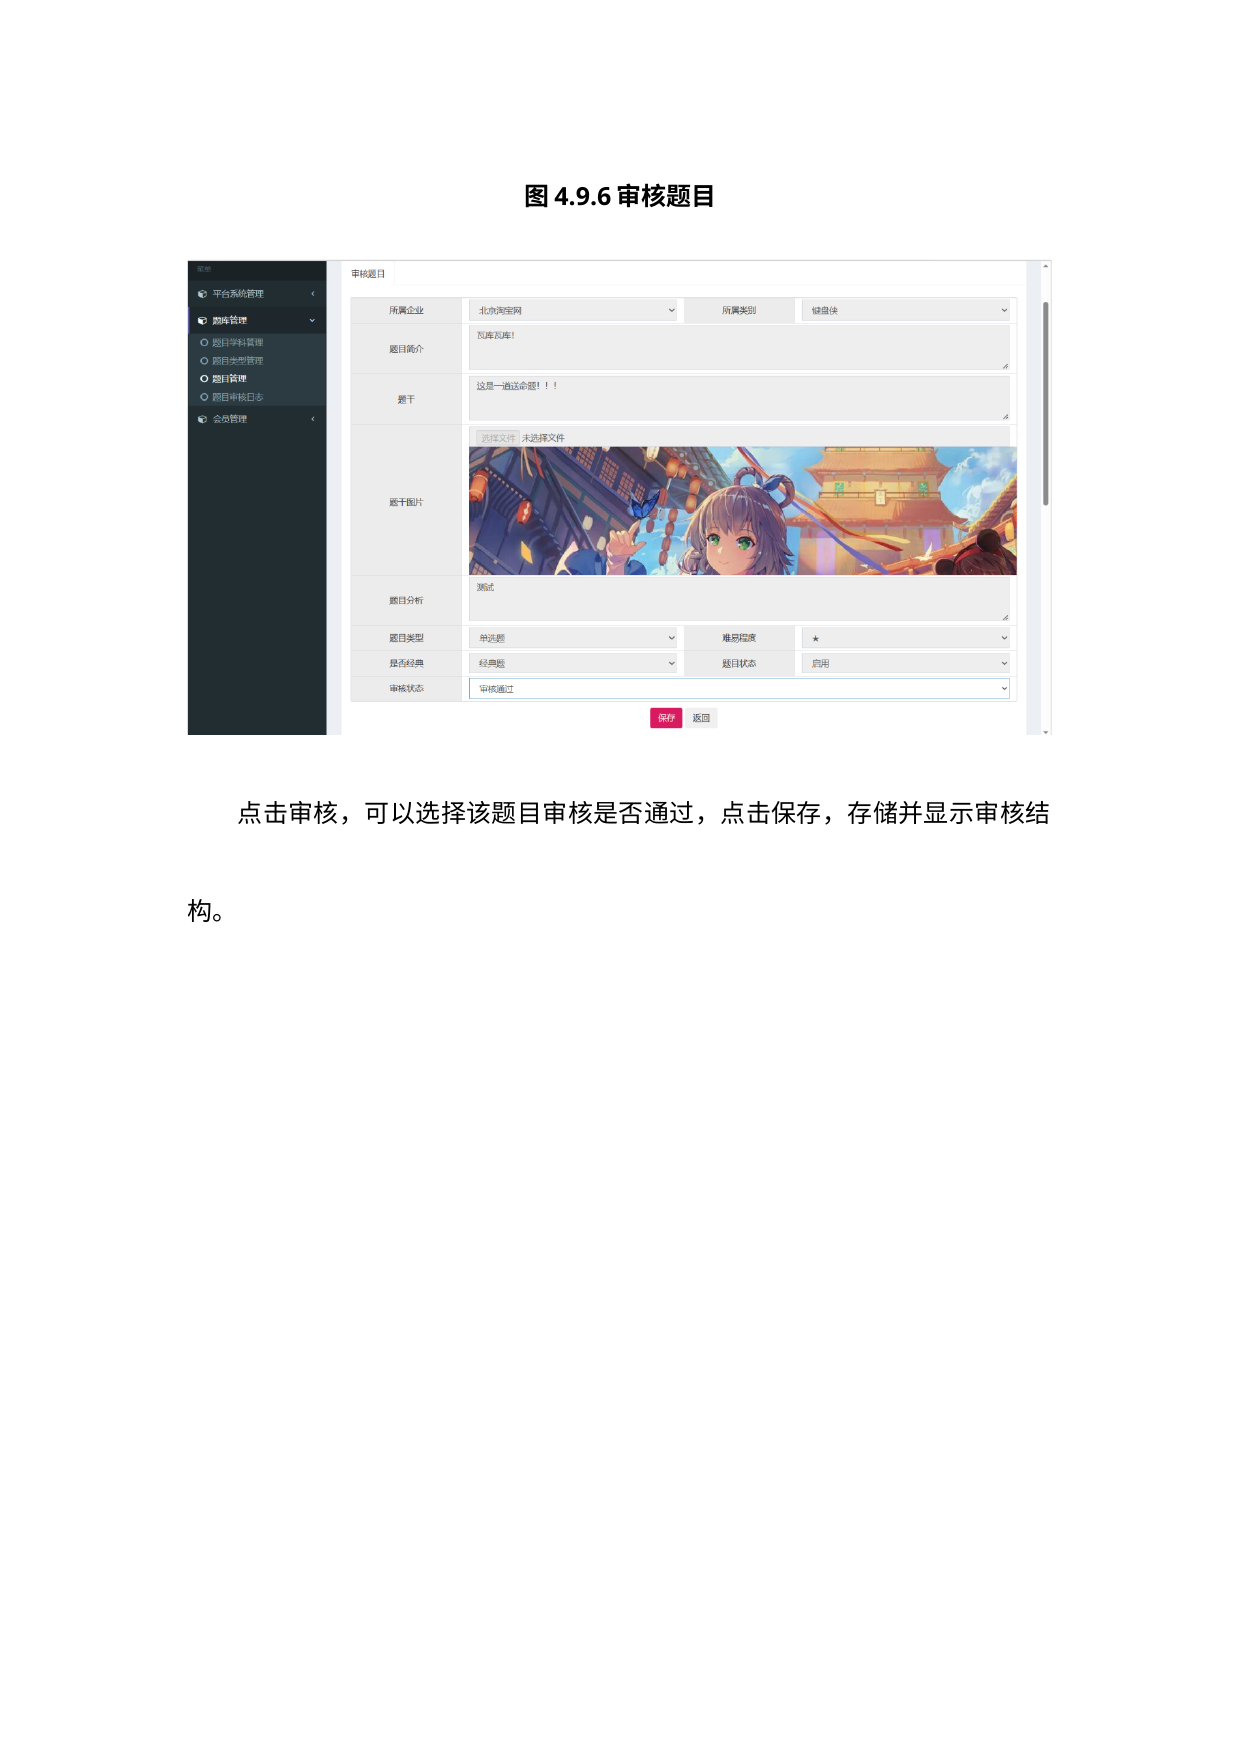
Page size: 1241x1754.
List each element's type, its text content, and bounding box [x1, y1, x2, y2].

text 图4.9.6审核题目 [187, 162, 1053, 227]
text 点击审核，可以选择该题目审核是否通过，点击保存，存储并显示审核结构。 [187, 779, 1053, 942]
picture [187, 259, 1052, 735]
